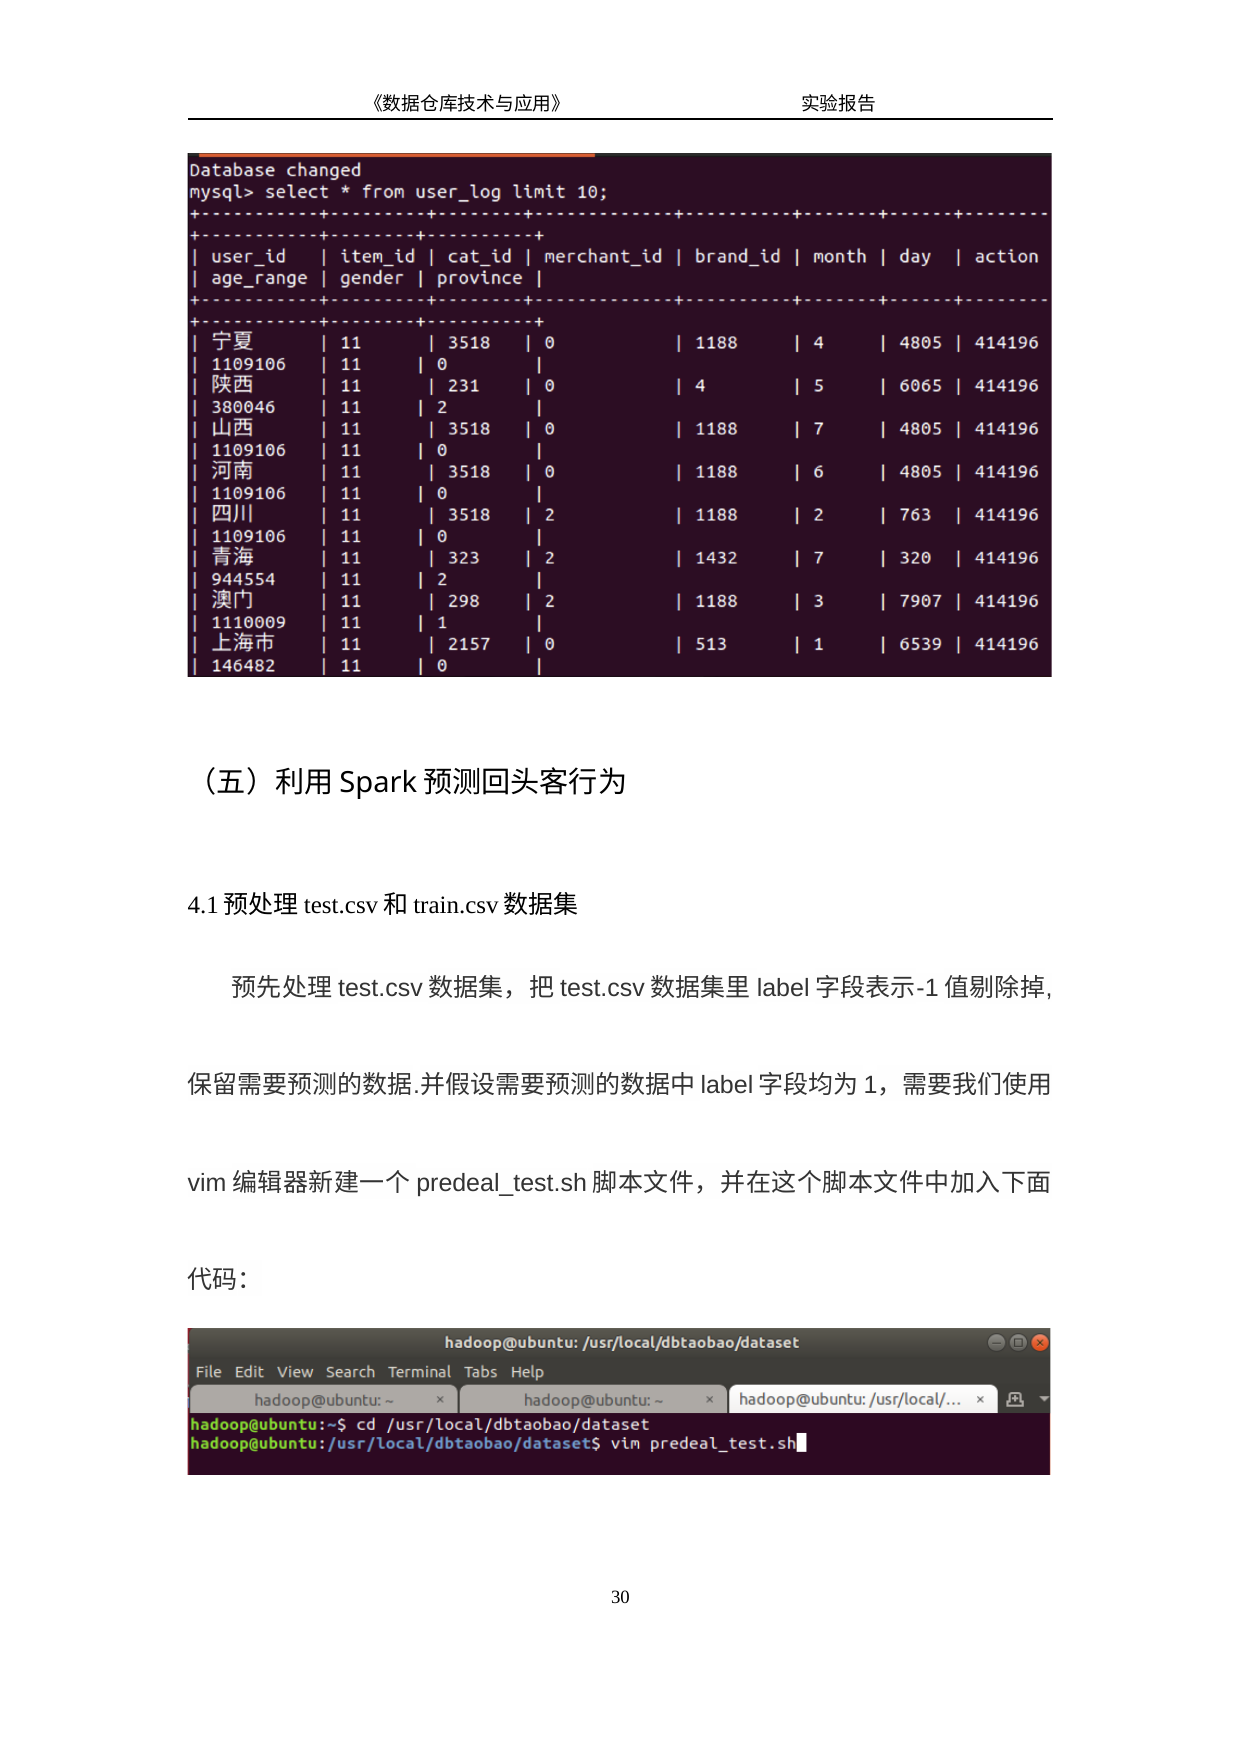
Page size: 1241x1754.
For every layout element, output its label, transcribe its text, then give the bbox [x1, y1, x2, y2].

picture [187, 1328, 1051, 1475]
list 预先处理test.csv数据集，把test.csv数据集里label字段表示-1值剔除掉,保留需要预测的数据.并假设需要预测的数据中label字段均为1，需要我们使用vim编辑器新建一个predeal_test.sh脚本文件，并在这个脚本文件中加入下面代码： [187, 953, 1053, 1311]
picture [187, 153, 1052, 677]
subtitle 利用Spark预测回头客行为 [187, 747, 1053, 812]
list 4.1预处理test.csv和train.csv数据集 [187, 870, 1053, 935]
